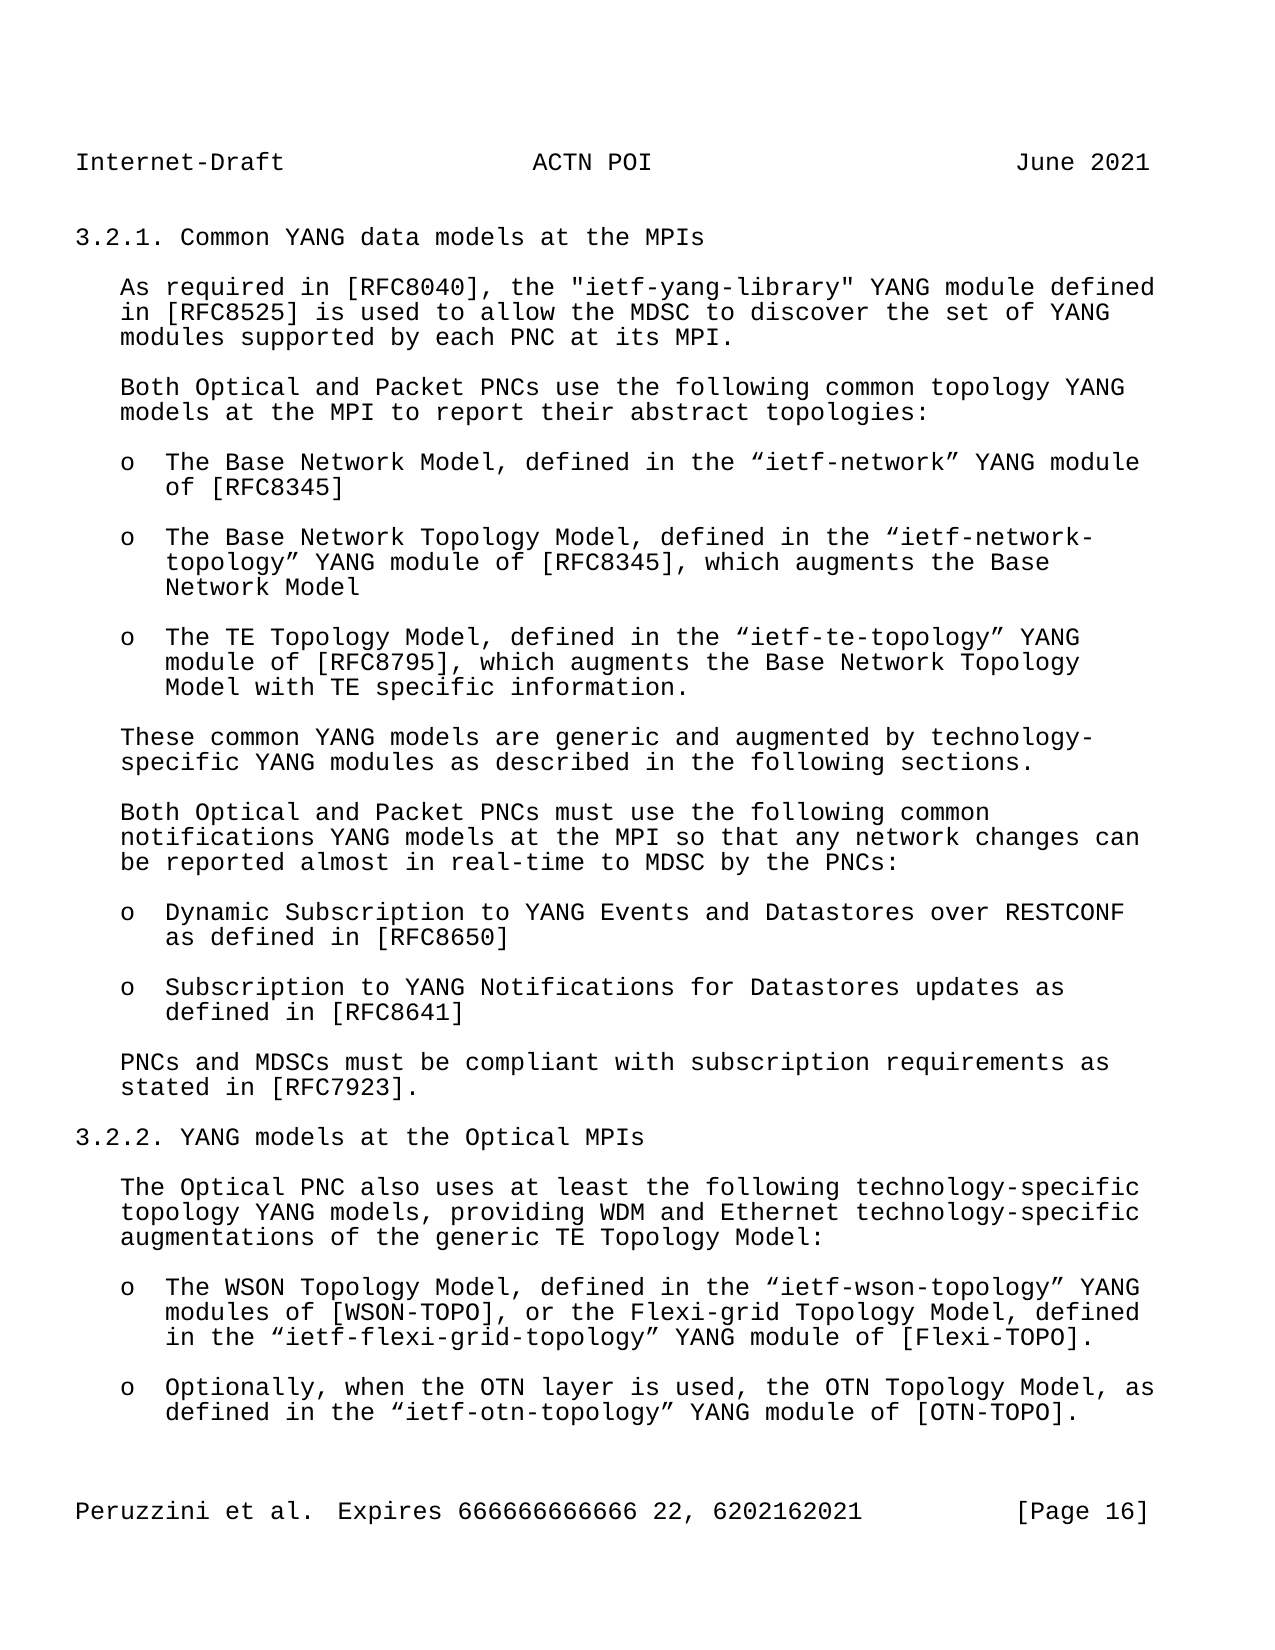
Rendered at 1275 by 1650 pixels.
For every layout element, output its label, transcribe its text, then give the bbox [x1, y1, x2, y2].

text Both Optical and Packet PNCs use the following common topology YANG models at the MPI to report their abstract topologies: [120, 375, 1155, 425]
list Optionally, when the OTN layer is used, the OTN Topology Model, as defined in the “ietf-otn-topology” YANG module of [OTN-TOPO]. [120, 1375, 1155, 1425]
list The TE Topology Model, defined in the “ietf-te-topology” YANG module of [RFC8795], which augments the Base Network Topology Model with TE specific information. [120, 625, 1155, 700]
list The Base Network Model, defined in the “ietf-network” YANG module of [RFC8345] [120, 450, 1155, 500]
subtitle Common YANG data models at the MPIs [75, 225, 1155, 250]
list The Base Network Topology Model, defined in the “ietf-network-topology” YANG module of [RFC8345], which augments the Base Network Model [120, 525, 1155, 600]
list The Optical PNC also uses at least the following technology-specific topology YANG models, providing WDM and Ethernet technology-specific augmentations of the generic TE Topology Model: [120, 1175, 1155, 1250]
list Subscription to YANG Notifications for Datastores updates as defined in [RFC8641] [120, 975, 1155, 1025]
list PNCs and MDSCs must be compliant with subscription requirements as stated in [RFC7923]. [120, 1050, 1155, 1100]
text These common YANG models are generic and augmented by technology-specific YANG modules as described in the following sections. [120, 725, 1155, 775]
list Dynamic Subscription to YANG Events and Datastores over RESTCONF as defined in [RFC8650] [120, 900, 1155, 950]
subtitle YANG models at the Optical MPIs [75, 1125, 1155, 1150]
text As required in [RFC8040], the "ietf-yang-library" YANG module defined in [RFC8525] is used to allow the MDSC to discover the set of YANG modules supported by each PNC at its MPI. [120, 275, 1155, 350]
text Both Optical and Packet PNCs must use the following common notifications YANG models at the MPI so that any network changes can be reported almost in real-time to MDSC by the PNCs: [120, 800, 1155, 875]
list The WSON Topology Model, defined in the “ietf-wson-topology” YANG modules of [WSON-TOPO], or the Flexi-grid Topology Model, defined in the “ietf-flexi-grid-topology” YANG module of [Flexi-TOPO]. [120, 1275, 1155, 1350]
